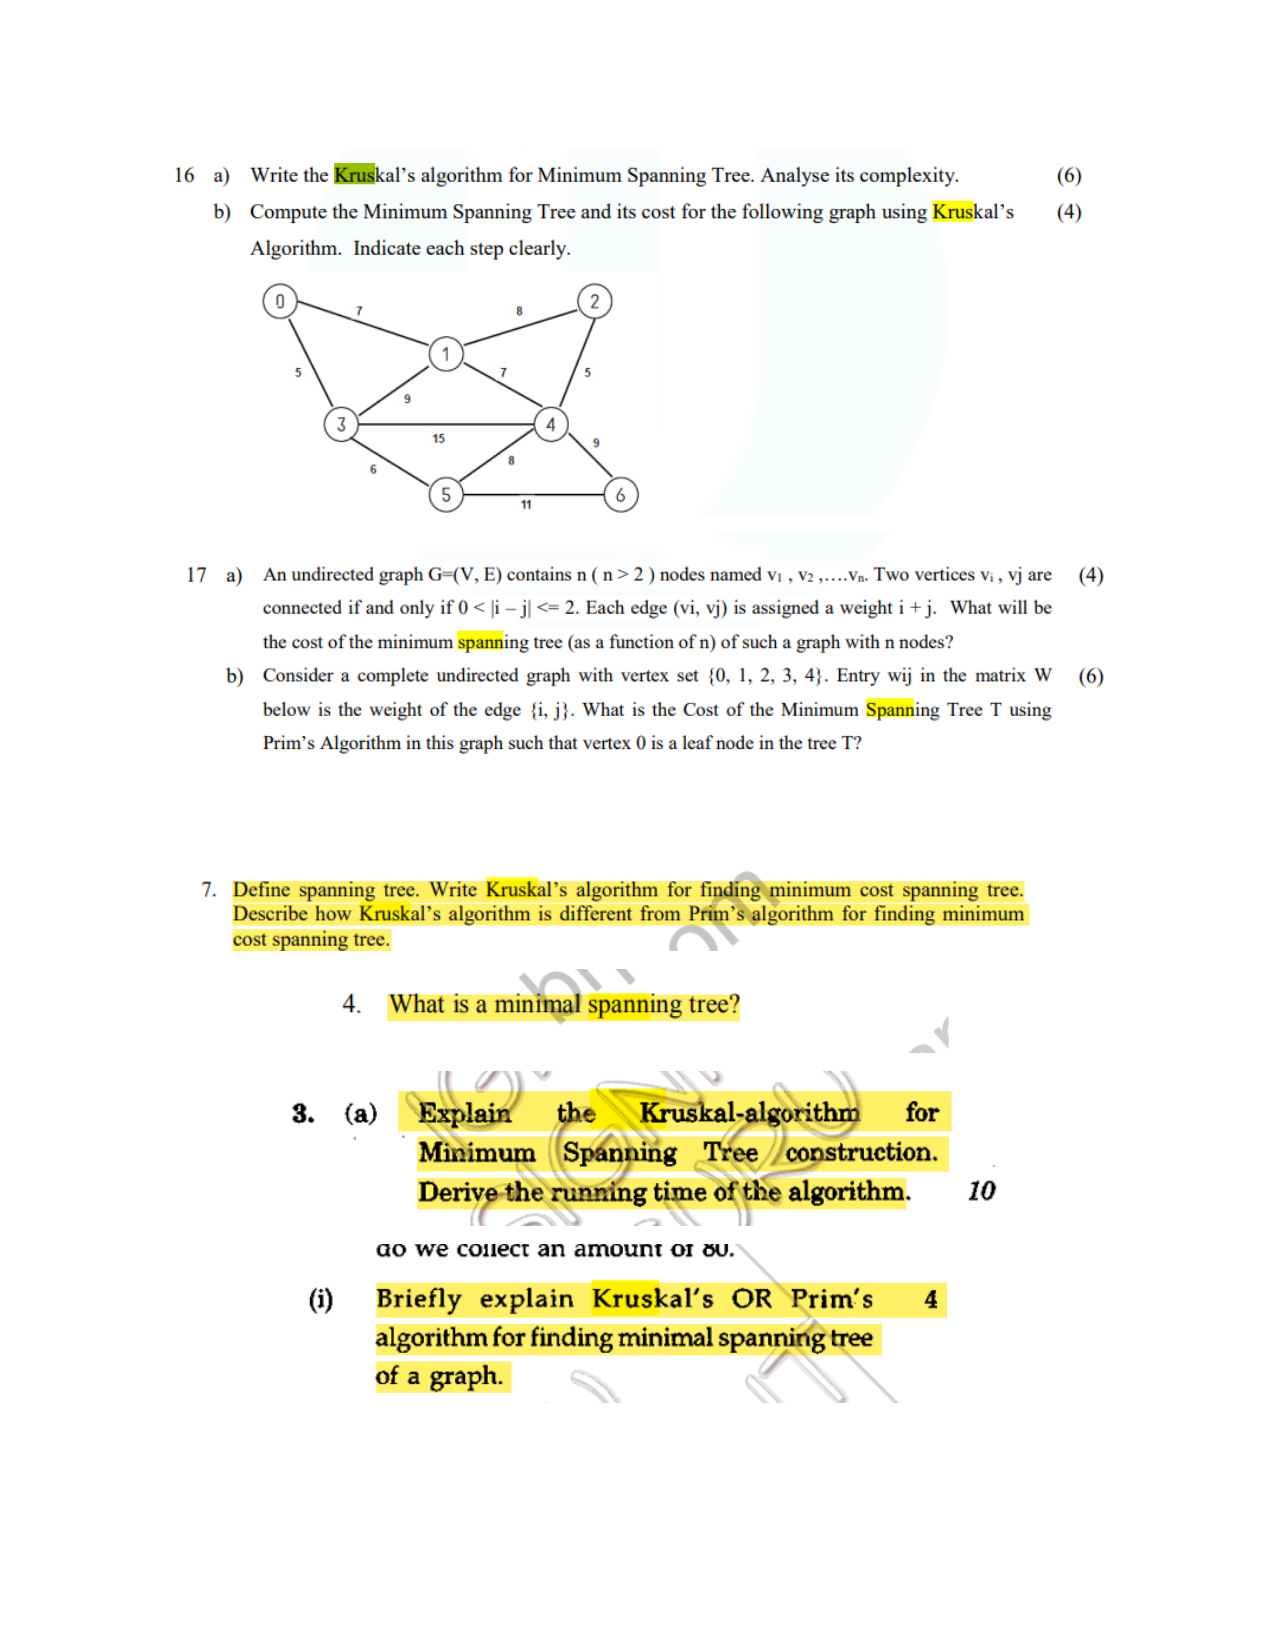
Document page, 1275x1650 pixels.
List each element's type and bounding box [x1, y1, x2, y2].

picture [267, 1071, 1008, 1226]
picture [150, 150, 1125, 514]
picture [326, 969, 949, 1053]
picture [170, 861, 1105, 951]
picture [150, 532, 1125, 843]
picture [280, 1244, 995, 1403]
